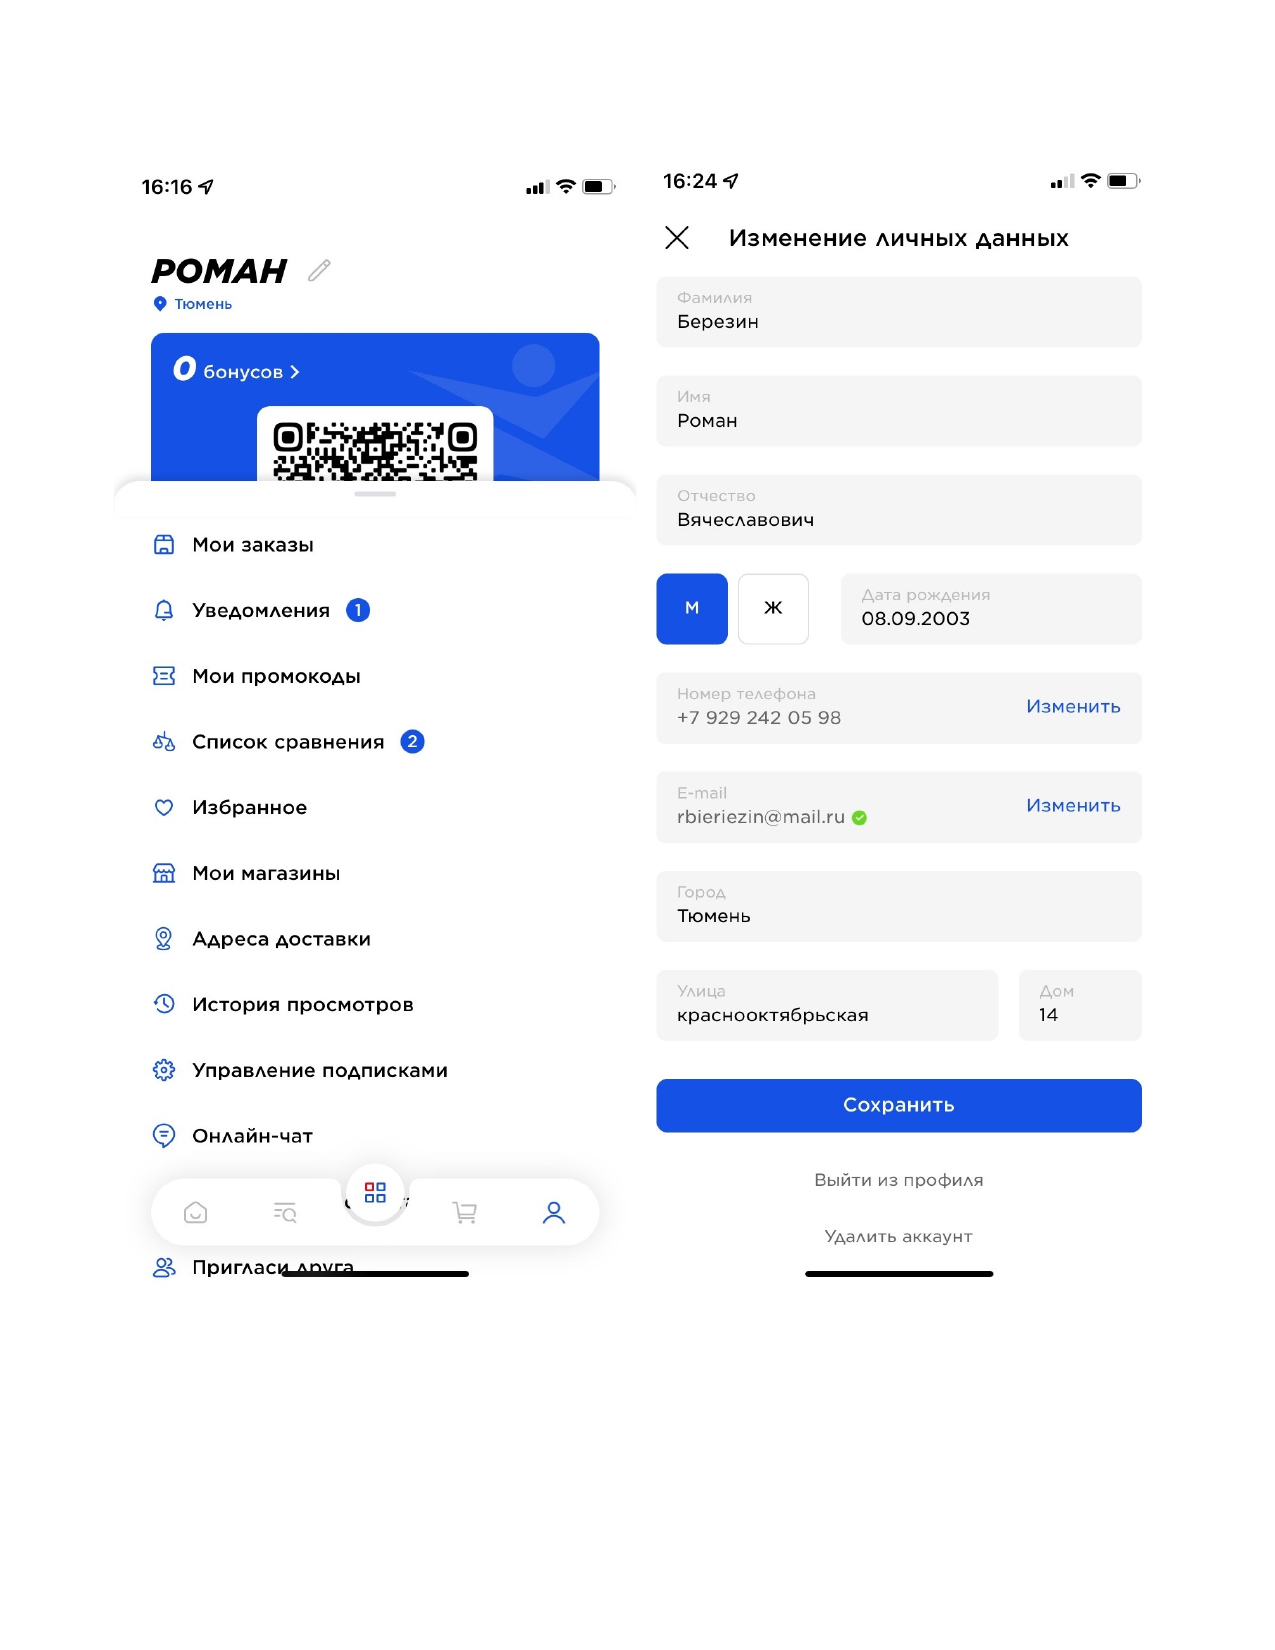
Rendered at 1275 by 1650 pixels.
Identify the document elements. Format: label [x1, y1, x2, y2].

picture [113, 150, 1162, 1287]
